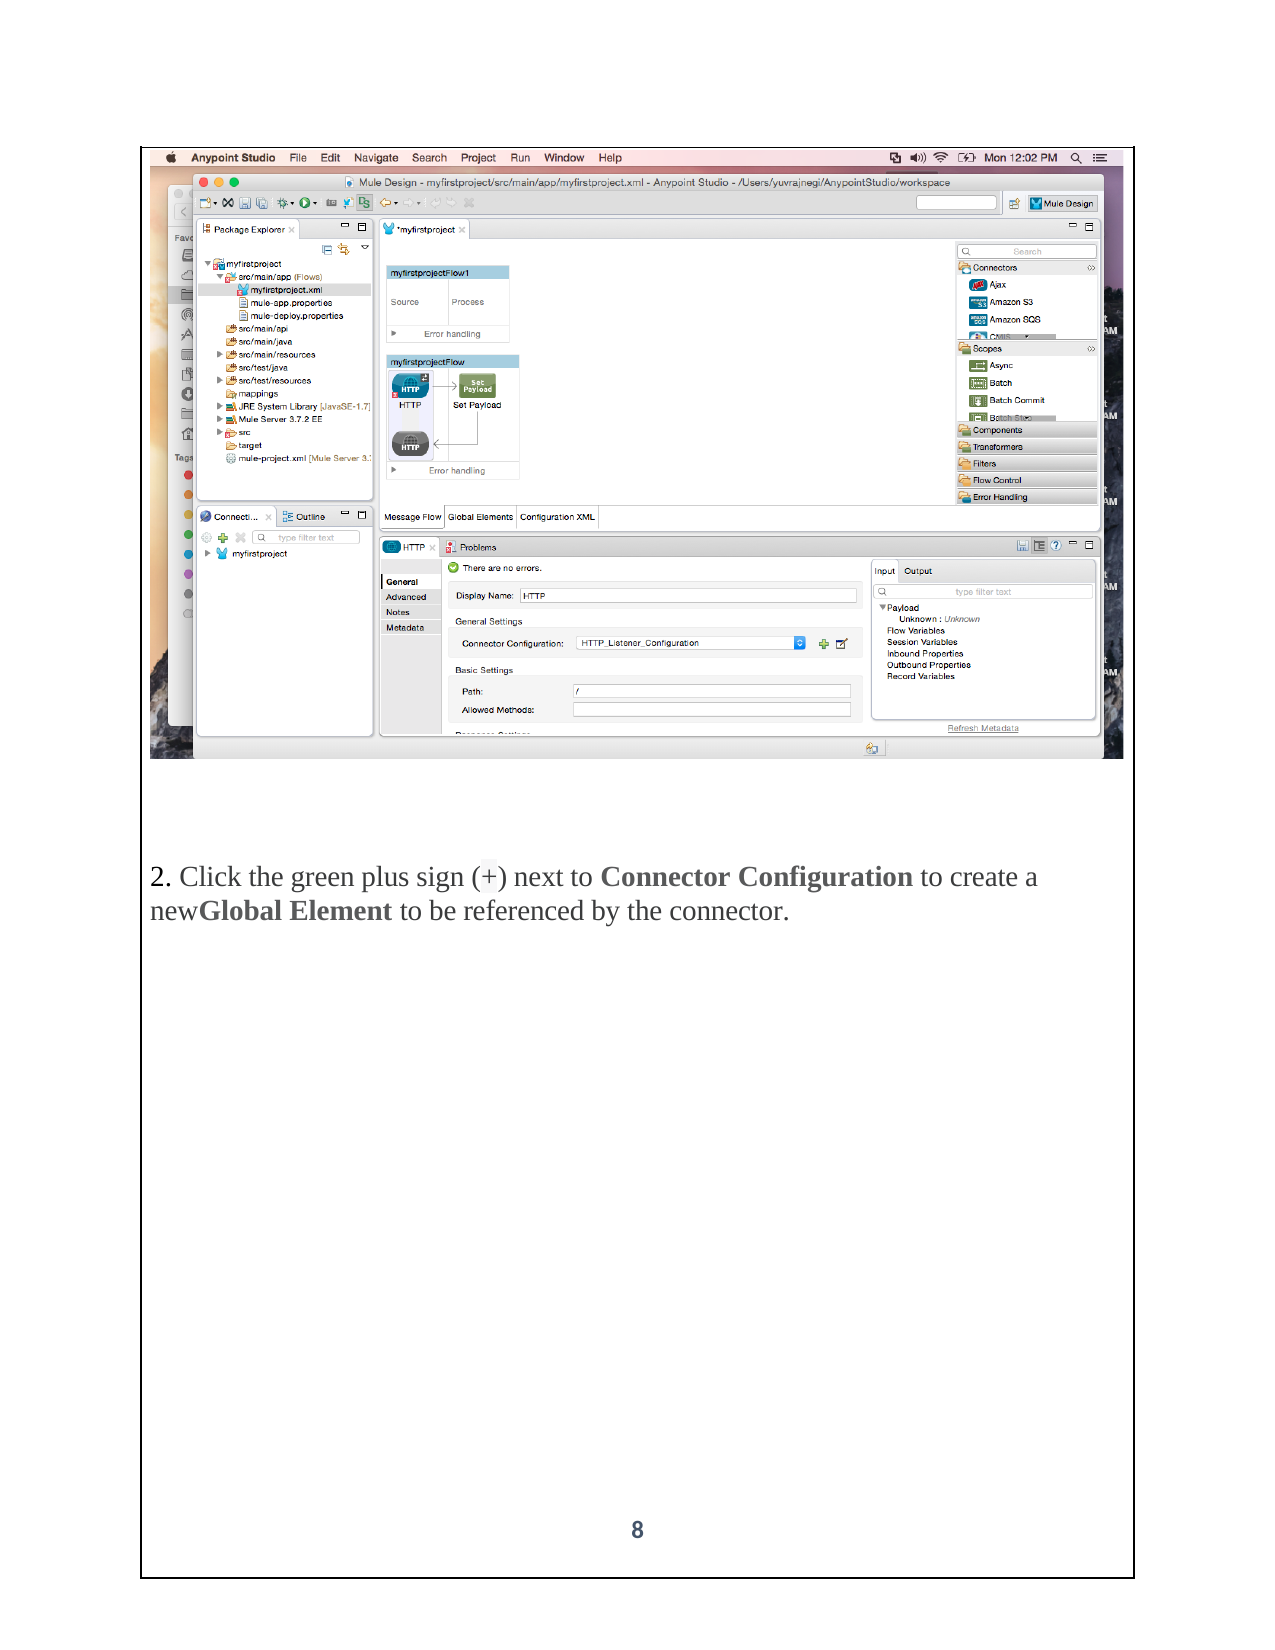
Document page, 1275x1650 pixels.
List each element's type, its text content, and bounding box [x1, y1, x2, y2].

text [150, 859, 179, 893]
picture [150, 150, 1124, 759]
text 2. Click the green plus sign (+) next to Connector Configuration to create a newGlobal Element to be referenced by the connector. [789, 859, 1125, 926]
